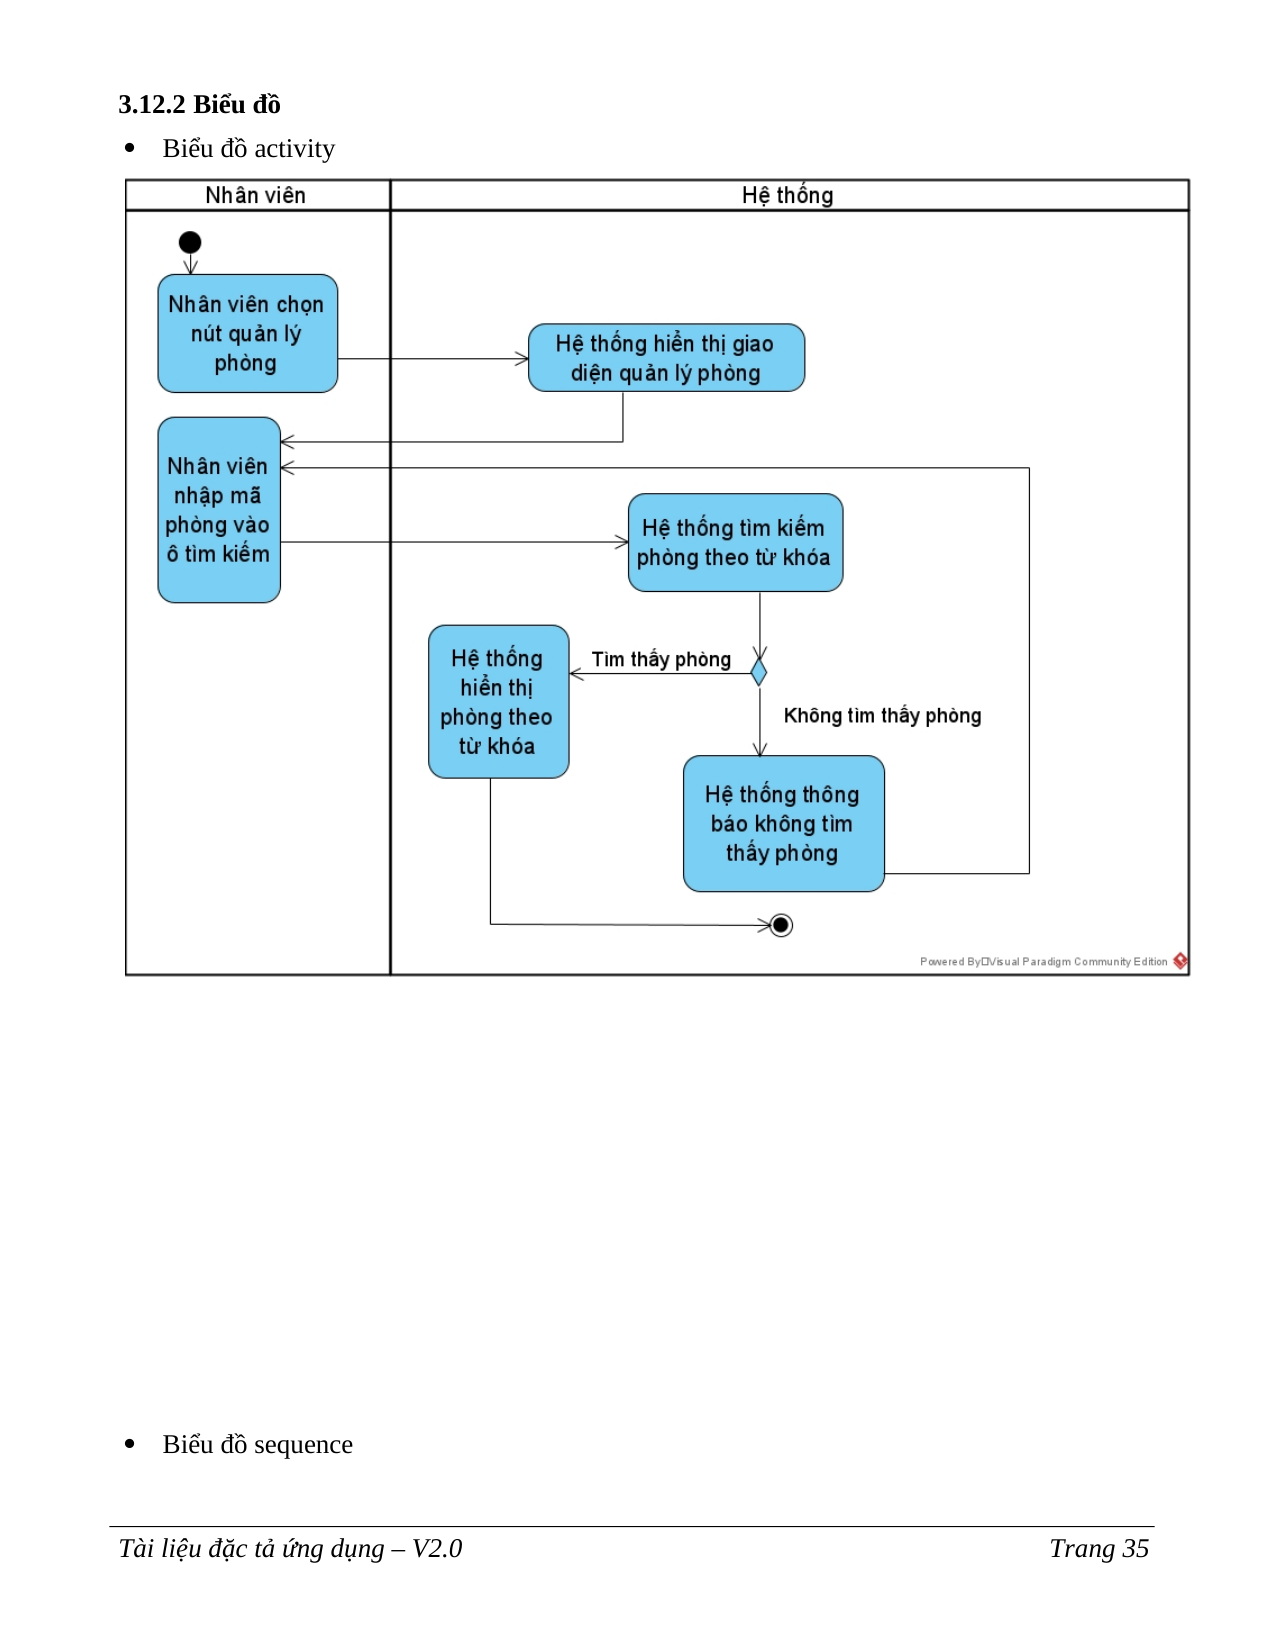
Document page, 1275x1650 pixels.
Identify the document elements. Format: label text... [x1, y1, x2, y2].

picture [125, 176, 1194, 980]
subtitle Biểu đồ [118, 89, 1186, 120]
list Biểu đồ activity [125, 132, 1186, 163]
list Biểu đồ sequence [125, 1428, 1186, 1459]
